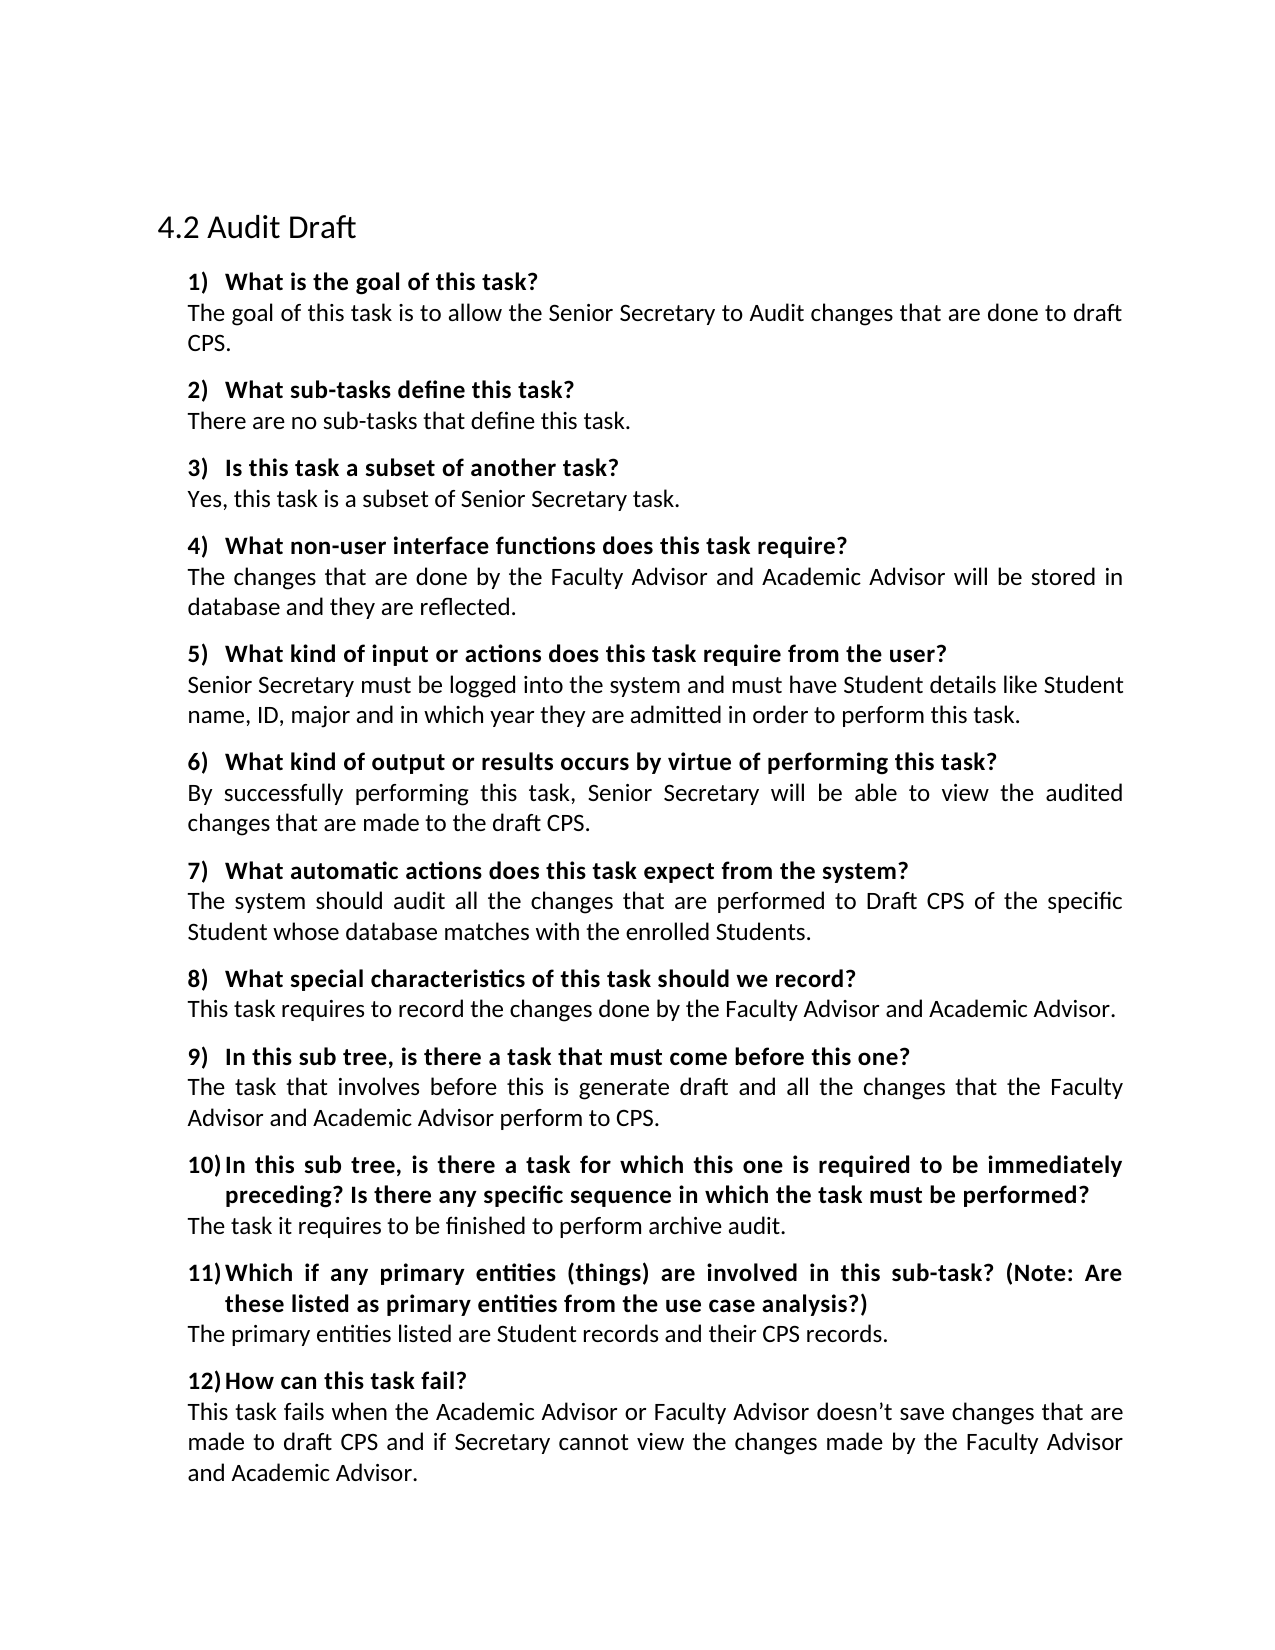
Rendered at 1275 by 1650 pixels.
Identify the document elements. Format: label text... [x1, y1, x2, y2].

title What is the goal of this task? [187, 266, 1125, 297]
text By successfully performing this task, Senior Secretary will be able to view the audited changes that are made to the draft CPS. [187, 777, 1125, 838]
title What non-user interface functions does this task require? [187, 530, 1125, 561]
title In this sub tree, is there a task that must come before this one? [187, 1041, 1125, 1071]
title What kind of input or actions does this task require from the user? [187, 638, 1125, 669]
title What automatic actions does this task expect from the system? [187, 855, 1125, 885]
text Yes, this task is a subset of Senior Secretary task. [150, 483, 1125, 513]
title What sub-tasks define this task? [187, 375, 1125, 405]
title Is this task a subset of another task? [187, 452, 1125, 483]
title In this sub tree, is there a task for which this one is required to be immediately preceding? Is there any specific sequence in which the task must be performed? [187, 1149, 1125, 1210]
text The goal of this task is to allow the Senior Secretary to Audit changes that are done to draft CPS. [187, 297, 1125, 358]
title What kind of output or results occurs by virtue of performing this task? [187, 747, 1125, 777]
text The task it requires to be finished to perform archive audit. [150, 1210, 1125, 1241]
text There are no sub-tasks that define this task. [150, 405, 1125, 436]
text The primary entities listed are Student records and their CPS records. [187, 1318, 1125, 1349]
title How can this task fail? [187, 1365, 1125, 1396]
text Senior Secretary must be logged into the system and must have Student details like Student name, ID, major and in which year they are admitted in order to perform this task. [187, 669, 1125, 730]
title Which if any primary entities (things) are involved in this sub-task? (Note: Are these listed as primary entities from the use case analysis?) [187, 1257, 1125, 1318]
text The task that involves before this is generate draft and all the changes that the Faculty Advisor and Academic Advisor perform to CPS. [187, 1071, 1125, 1132]
text The changes that are done by the Faculty Advisor and Academic Advisor will be stored in database and they are reflected. [187, 561, 1125, 622]
text This task fails when the Academic Advisor or Faculty Advisor doesn’t save changes that are made to draft CPS and if Secretary cannot view the changes made by the Faculty Advisor and Academic Advisor. [187, 1396, 1125, 1487]
text 4.2 Audit Draft [150, 206, 1125, 247]
title What special characteristics of this task should we record? [187, 963, 1125, 993]
text This task requires to record the changes done by the Faculty Advisor and Academic Advisor. [150, 993, 1125, 1024]
text The system should audit all the changes that are performed to Draft CPS of the specific Student whose database matches with the enrolled Students. [187, 885, 1125, 946]
